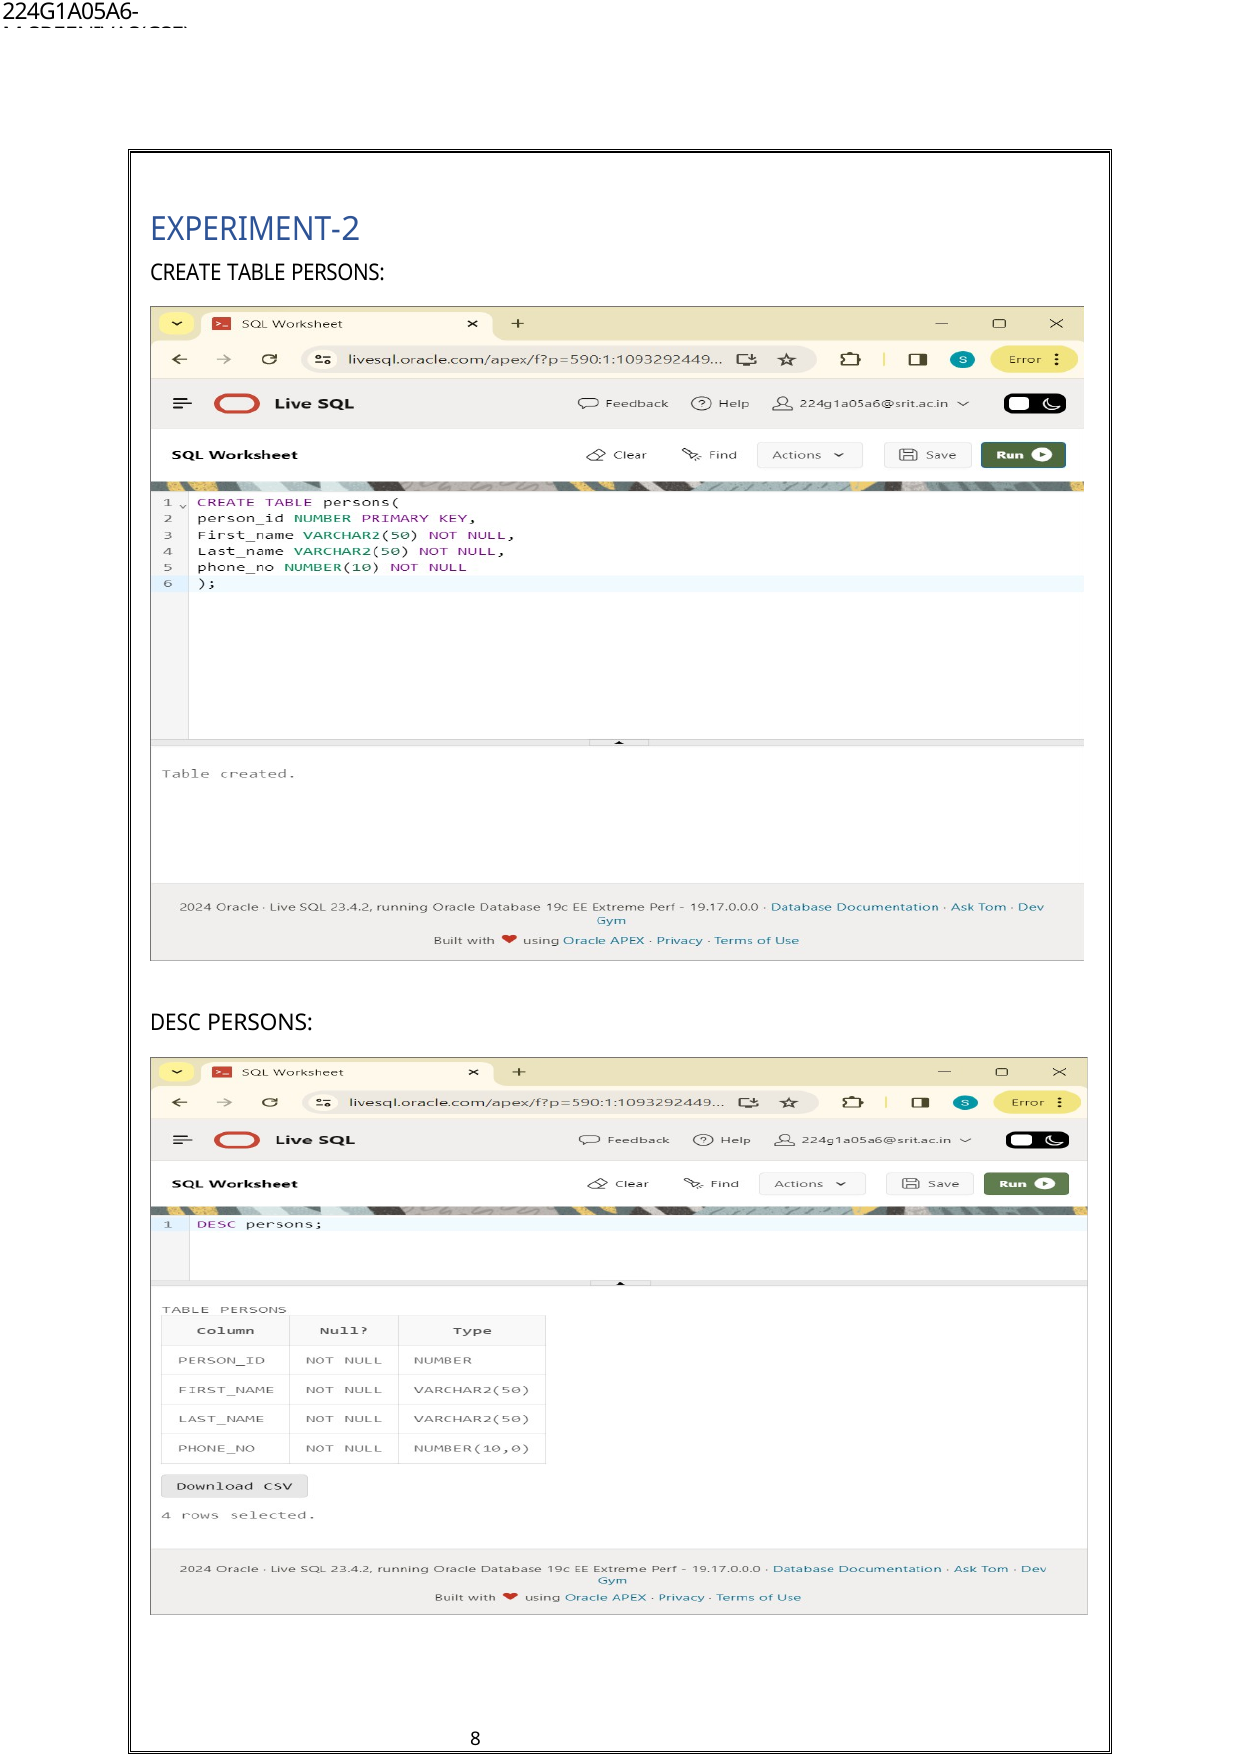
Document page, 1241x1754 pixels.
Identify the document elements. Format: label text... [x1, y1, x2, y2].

picture [150, 1057, 1088, 1615]
picture [150, 306, 1084, 961]
text DESC PERSONS: [150, 1006, 1101, 1037]
text CREATE TABLE PERSONS: [150, 256, 1101, 287]
subtitle EXPERIMENT-2 [150, 205, 1101, 250]
